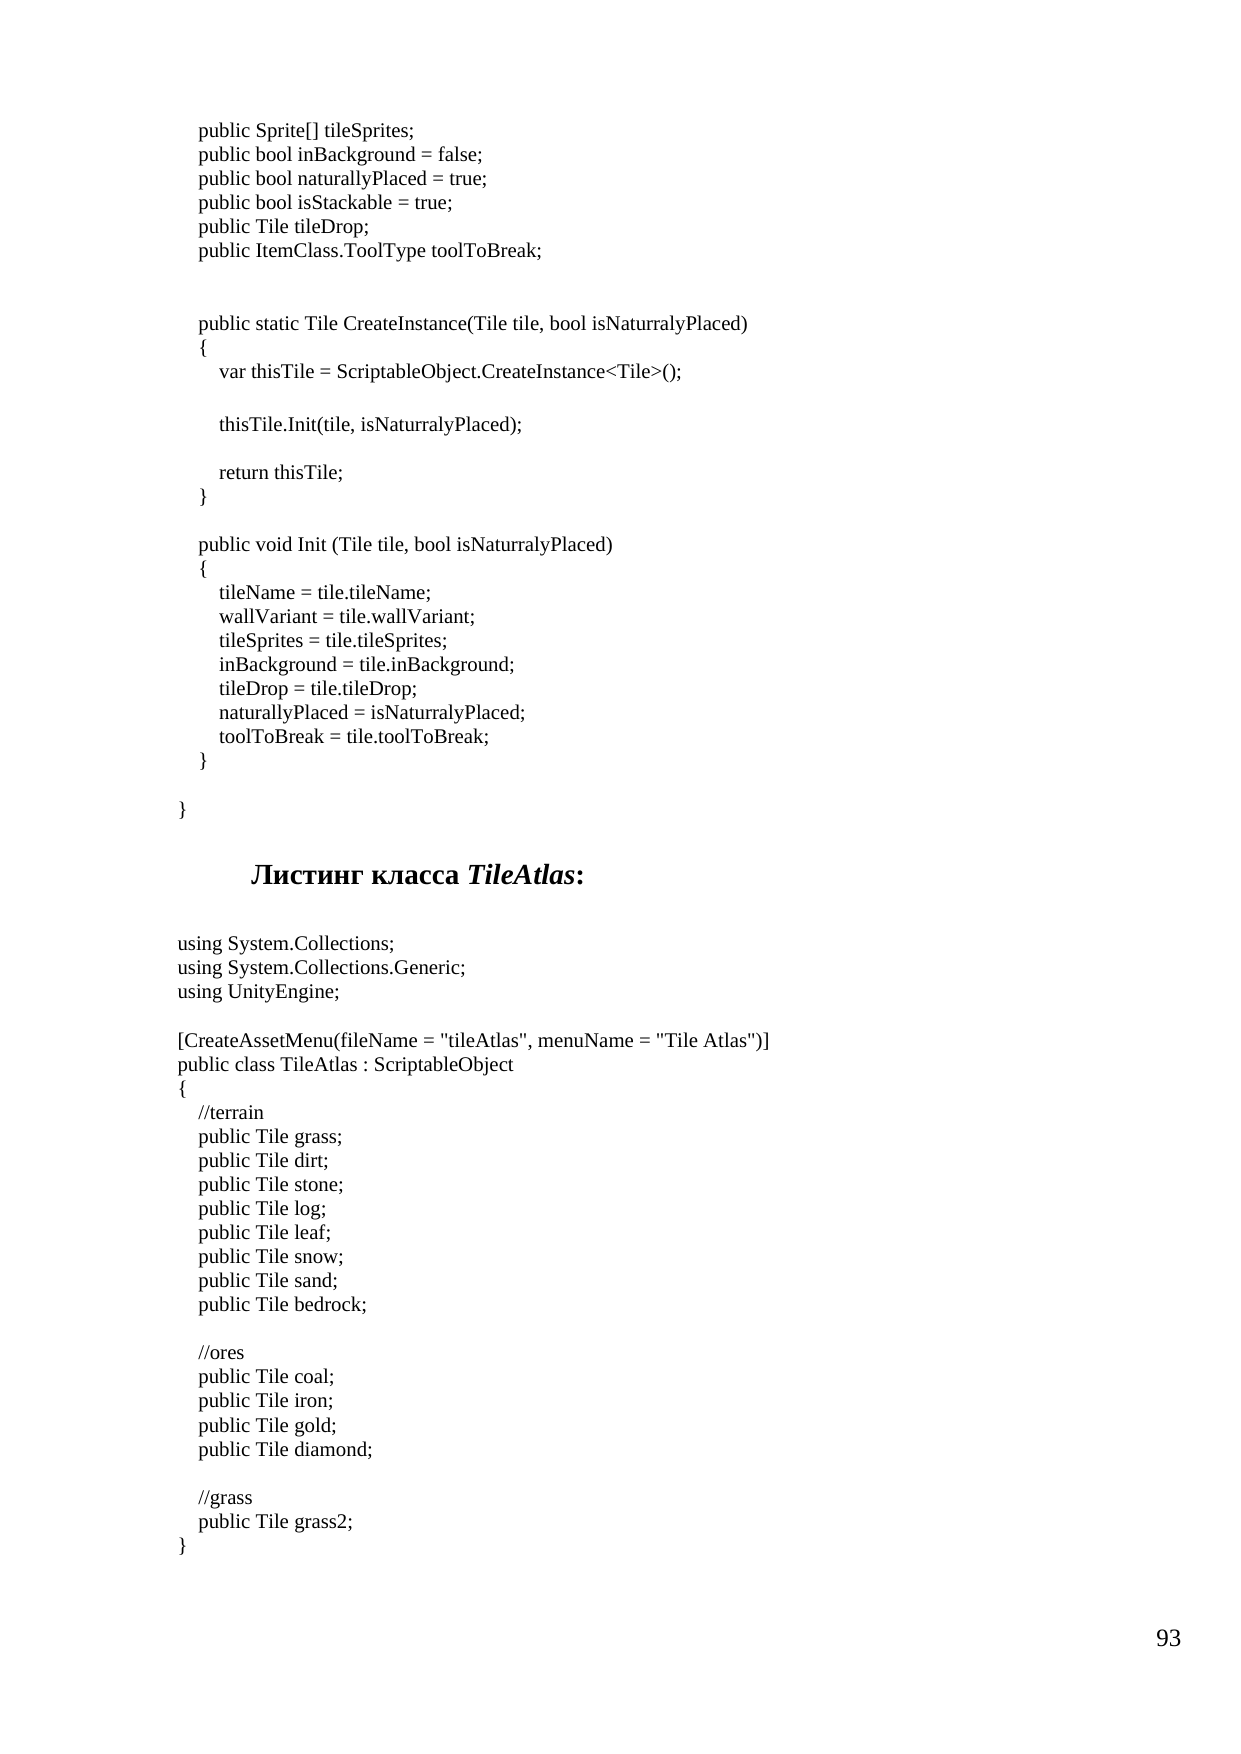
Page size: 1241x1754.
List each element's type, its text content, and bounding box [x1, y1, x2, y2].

text public Tile gold; [177, 1412, 1181, 1437]
text public Tile tileDrop; [177, 214, 1181, 238]
text public Tile coal; [177, 1364, 1181, 1388]
text tileSprites = tile.tileSprites; [177, 628, 1181, 652]
text public static Tile CreateInstance(Tile tile, bool isNaturralyPlaced) [177, 311, 1181, 335]
text public bool inBackground = false; [177, 142, 1181, 166]
text public Tile snow; [177, 1244, 1181, 1268]
text } [177, 484, 1181, 508]
text } [177, 1533, 1181, 1557]
text public Tile leaf; [177, 1220, 1181, 1244]
text { [177, 556, 1181, 580]
text } [177, 748, 1181, 772]
text public ItemClass.ToolType toolToBreak; [177, 238, 1181, 262]
text naturallyPlaced = isNaturralyPlaced; [177, 700, 1181, 724]
text public Tile bedrock; [177, 1292, 1181, 1316]
text //terrain [177, 1100, 1181, 1124]
text public Tile log; [177, 1196, 1181, 1220]
text tileDrop = tile.tileDrop; [177, 676, 1181, 700]
text var thisTile = ScriptableObject.CreateInstance<Tile>(); [177, 359, 1181, 383]
text public Tile grass2; [177, 1509, 1181, 1533]
text tileName = tile.tileName; [177, 580, 1181, 604]
text using System.Collections; [177, 931, 1181, 955]
text public Tile diamond; [177, 1437, 1181, 1461]
text public Tile grass; [177, 1124, 1181, 1148]
text public class TileAtlas : ScriptableObject [177, 1052, 1181, 1076]
text } [177, 797, 1181, 821]
text { [177, 335, 1181, 359]
text public Tile sand; [177, 1268, 1181, 1292]
text thisTile.Init(tile, isNaturralyPlaced); [177, 412, 1181, 436]
text //ores [177, 1340, 1181, 1364]
text using UnityEngine; [177, 979, 1181, 1003]
text public Tile dirt; [177, 1148, 1181, 1172]
text return thisTile; [177, 460, 1181, 484]
text inBackground = tile.inBackground; [177, 652, 1181, 676]
text wallVariant = tile.wallVariant; [177, 604, 1181, 628]
text public bool naturallyPlaced = true; [177, 166, 1181, 190]
text using System.Collections.Generic; [177, 955, 1181, 979]
text Листинг класса TileAtlas: [177, 857, 1181, 891]
text public Sprite[] tileSprites; [177, 118, 1181, 142]
text public bool isStackable = true; [177, 190, 1181, 214]
text public void Init (Tile tile, bool isNaturralyPlaced) [177, 532, 1181, 556]
text public Tile stone; [177, 1172, 1181, 1196]
text { [177, 1076, 1181, 1100]
text //grass [177, 1485, 1181, 1509]
text toolToBreak = tile.toolToBreak; [177, 724, 1181, 748]
text public Tile iron; [177, 1388, 1181, 1412]
text [CreateAssetMenu(fileName = "tileAtlas", menuName = "Tile Atlas")] [177, 1027, 1181, 1052]
